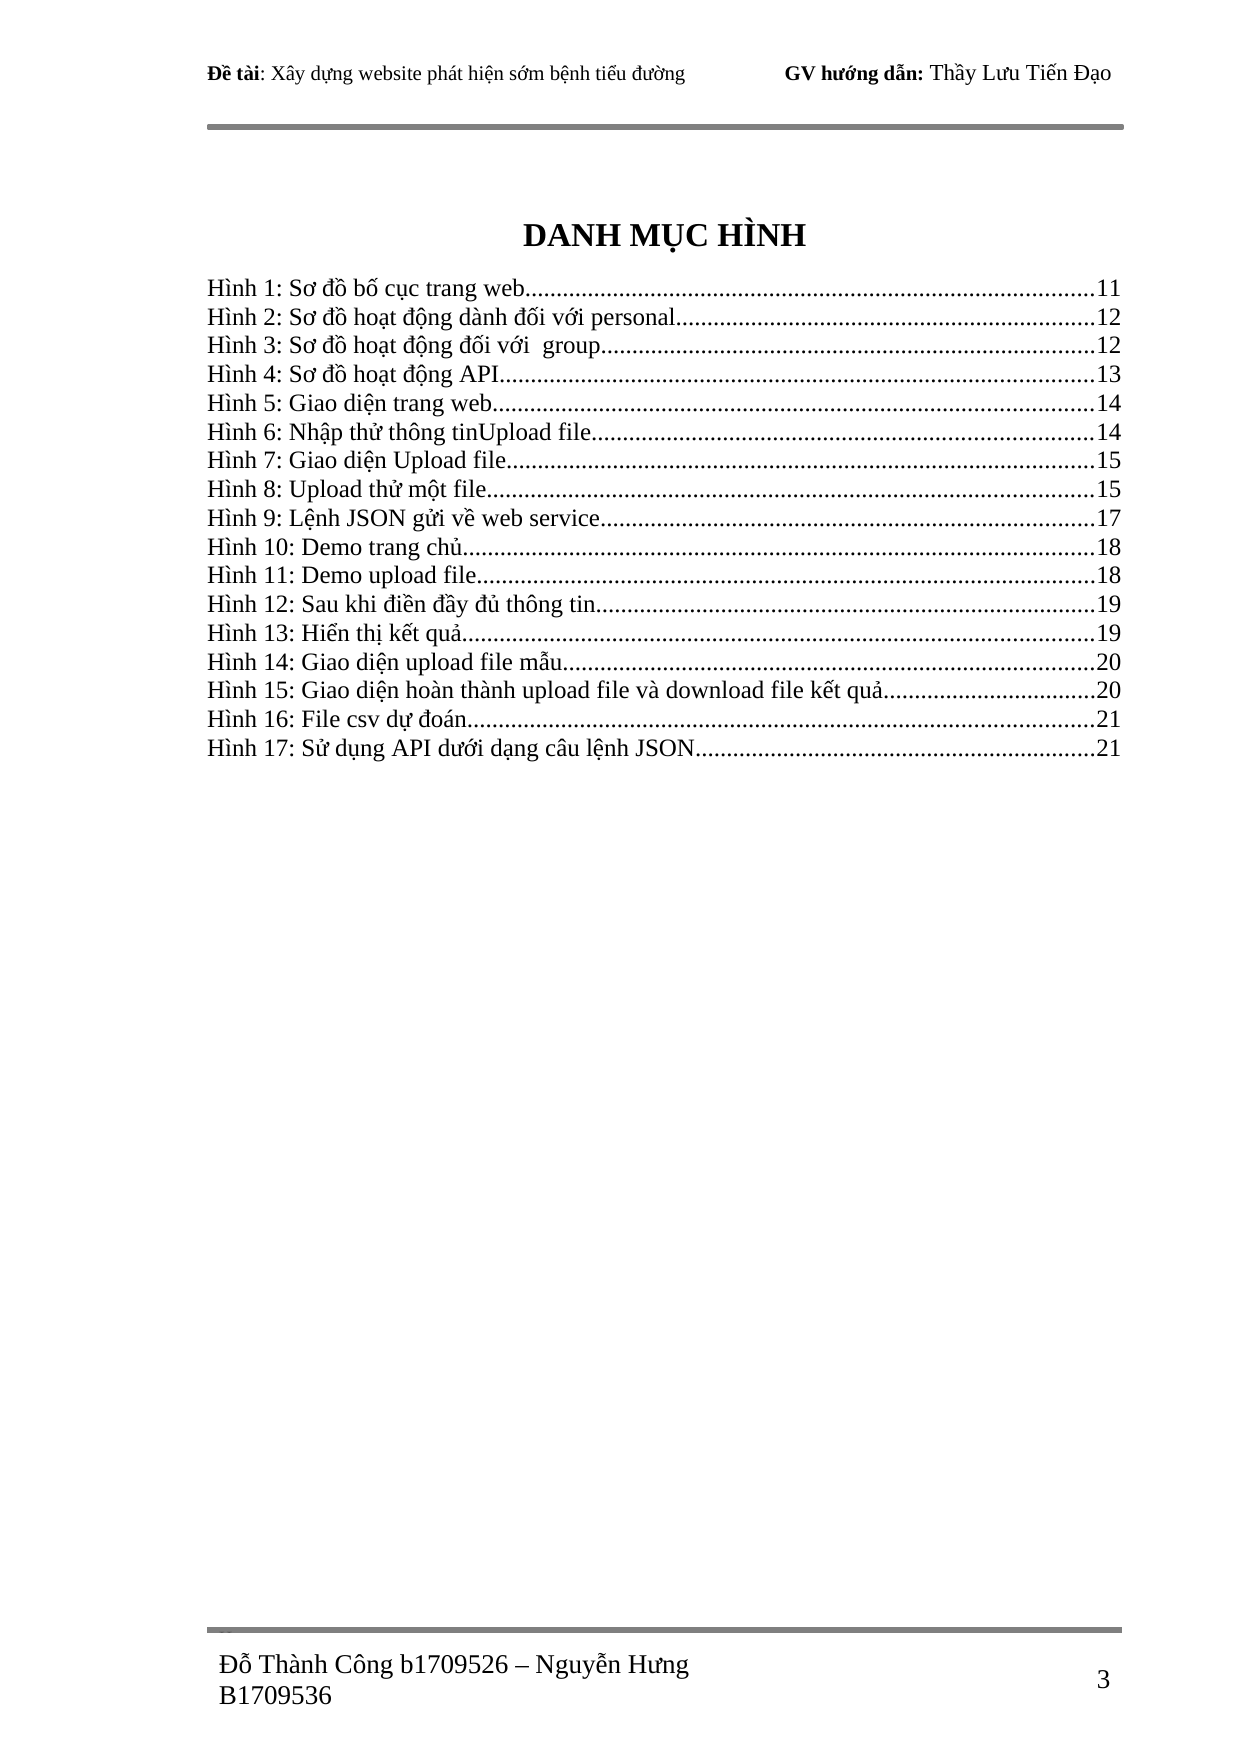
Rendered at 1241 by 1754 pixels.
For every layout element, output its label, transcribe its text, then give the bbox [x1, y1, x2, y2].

text Hình 2: Sơ đồ hoạt động dành đối với personal 12 [207, 302, 1122, 331]
text Hình 11: Demo upload file 18 [207, 561, 1122, 589]
text Hình 1: Sơ đồ bố cục trang web 11 [207, 273, 1122, 302]
text Hình 6: Nhập thử thông tinUpload file 14 [207, 417, 1122, 446]
text Hình 4: Sơ đồ hoạt động API 13 [207, 359, 1122, 388]
text DANH MỤC HÌNH [207, 216, 1122, 254]
text Hình 8: Upload thử một file 15 [207, 474, 1122, 503]
text Hình 16: File csv dự đoán 21 [207, 704, 1122, 733]
text Hình 9: Lệnh JSON gửi về web service 17 [207, 503, 1122, 532]
text Hình 15: Giao diện hoàn thành upload file và download file kết quả 20 [207, 676, 1122, 704]
text Hình 3: Sơ đồ hoạt động đối với group 12 [207, 331, 1122, 359]
text Hình 14: Giao diện upload file mẫu 20 [207, 647, 1122, 676]
text Hình 17: Sử dụng API dưới dạng câu lệnh JSON 21 [207, 733, 1122, 762]
text Hình 7: Giao diện Upload file 15 [207, 446, 1122, 474]
text Hình 5: Giao diện trang web 14 [207, 388, 1122, 417]
text Hình 13: Hiển thị kết quả 19 [207, 618, 1122, 647]
text Hình 12: Sau khi điền đầy đủ thông tin 19 [207, 589, 1122, 618]
text Hình 10: Demo trang chủ 18 [207, 532, 1122, 561]
